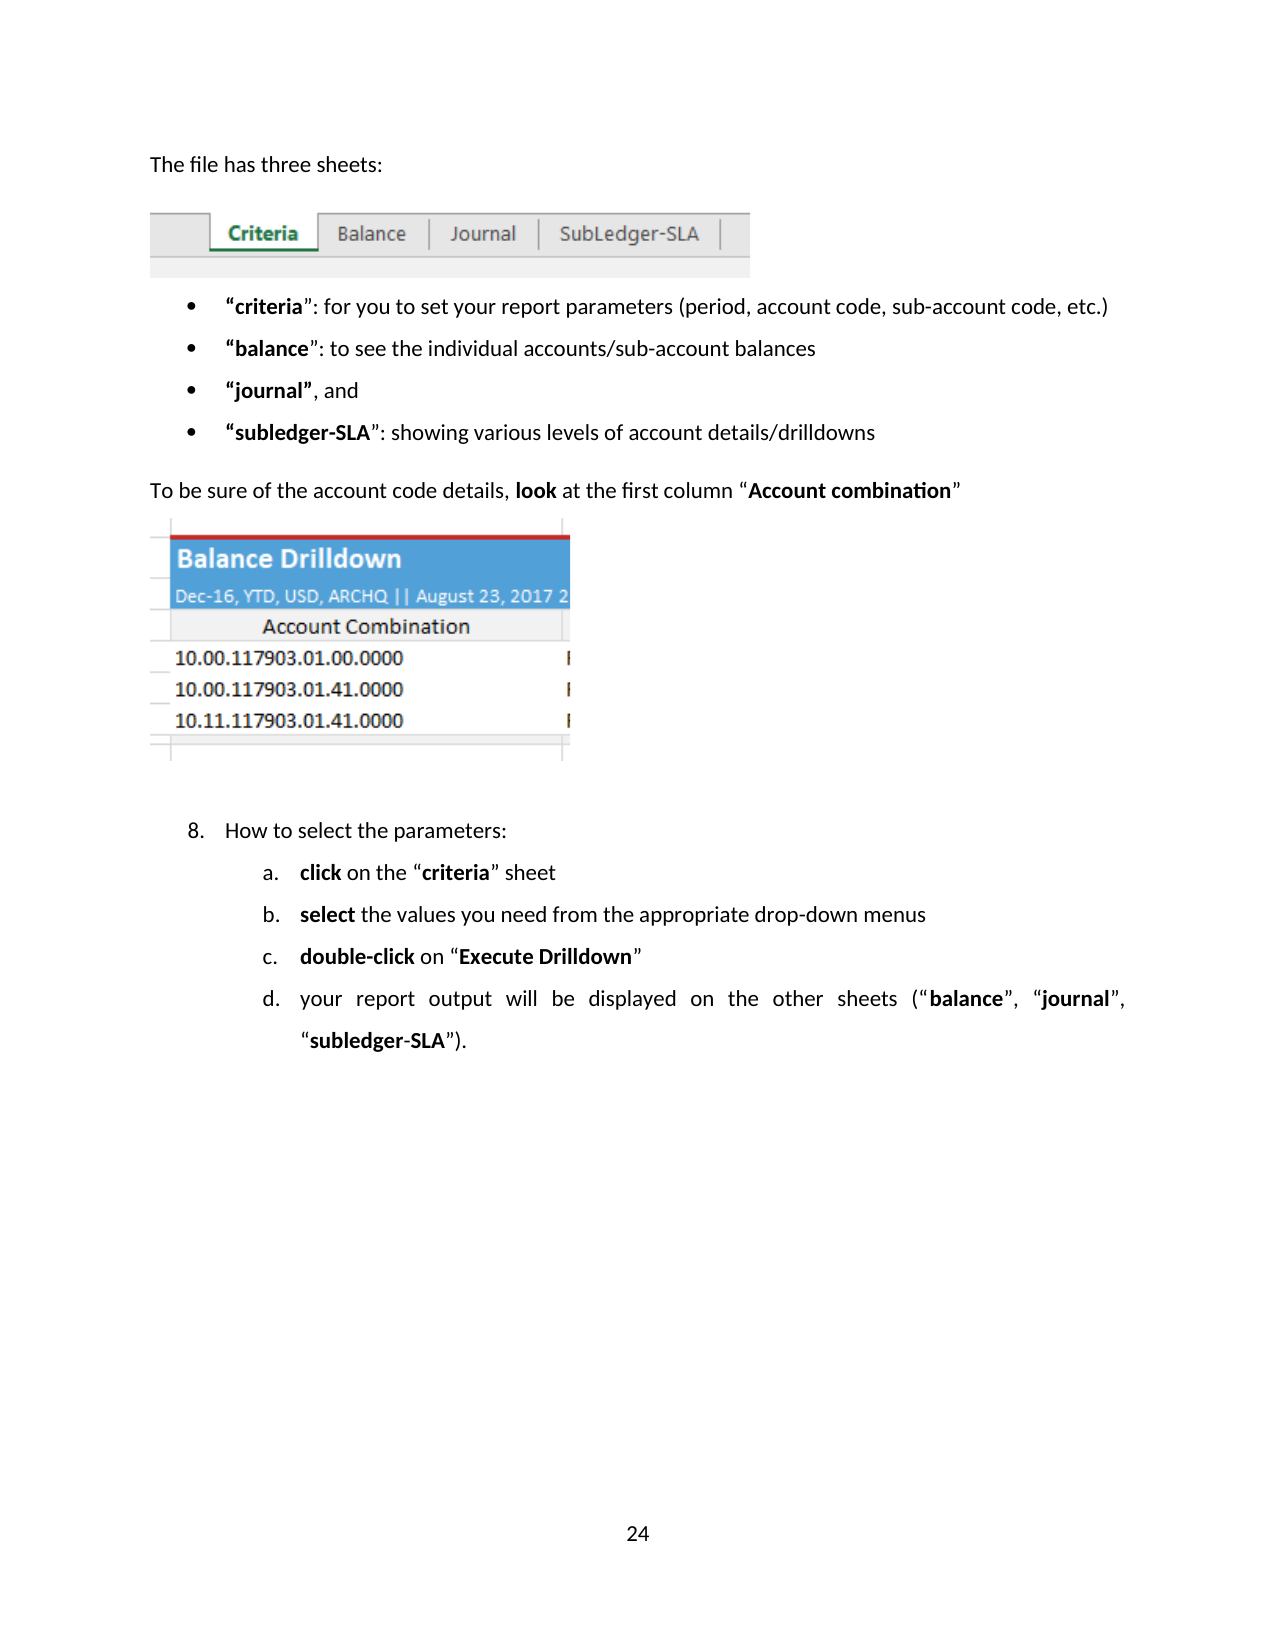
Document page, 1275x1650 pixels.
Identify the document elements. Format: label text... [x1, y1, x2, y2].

picture [150, 518, 571, 761]
list “balance”: to see the individual accounts/sub-account balances [187, 334, 1125, 362]
list “subledger-SLA”: showing various levels of account details/drilldowns [187, 418, 1125, 446]
picture [150, 192, 750, 278]
list double-click on “Execute Drilldown” [262, 942, 1125, 971]
text The file has three sheets: [150, 150, 1125, 178]
list select the values you need from the appropriate drop-down menus [262, 901, 1125, 928]
list click on the “criteria” sheet [262, 858, 1125, 887]
list “criteria”: for you to set your report parameters (period, account code, sub-account code, etc.) [187, 292, 1125, 320]
text To be sure of the account code details, look at the first column “Account combination” [150, 476, 1125, 504]
list “journal”, and [187, 376, 1125, 404]
list How to select the parameters: [187, 817, 1125, 844]
list your report output will be displayed on the other sheets (“balance”, “journal”, “subledger-SLA”). [262, 984, 1125, 1054]
